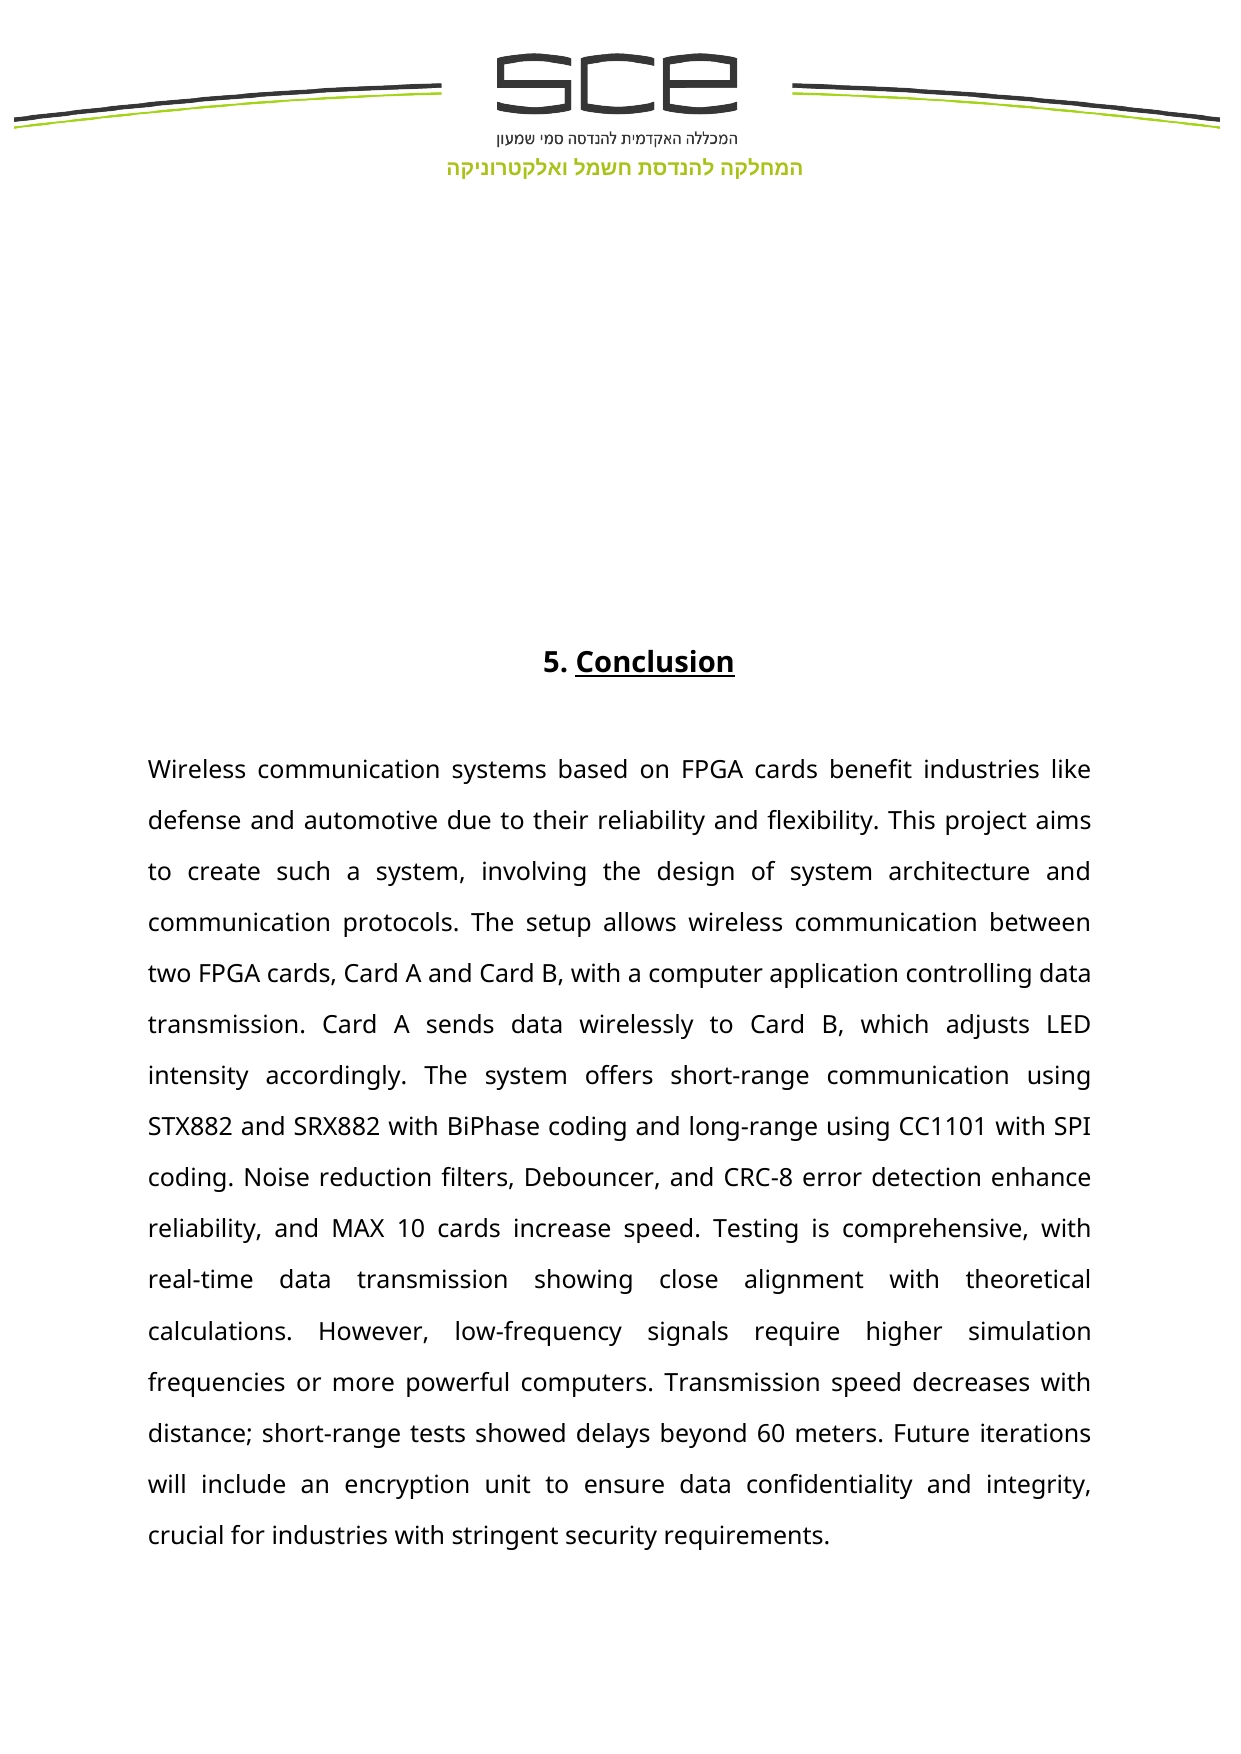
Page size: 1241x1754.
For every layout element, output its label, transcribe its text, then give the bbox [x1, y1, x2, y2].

picture [14, 0, 1221, 191]
list Conclusion [185, 641, 1092, 681]
text Wireless communication systems based on FPGA cards benefit industries like defense and automotive due to their reliability and flexibility. This project aims to create such a system, involving the design of system architecture and communication protocols. The setup allows wireless communication between two FPGA cards, Card A and Card B, with a computer application controlling data transmission. Card A sends data wirelessly to Card B, which adjusts LED intensity accordingly. The system offers short-range communication using STX882 and SRX882 with BiPhase coding and long-range using CC1101 with SPI coding. Noise reduction filters, Debouncer, and CRC-8 error detection enhance reliability, and MAX 10 cards increase speed. Testing is comprehensive, with real-time data transmission showing close alignment with theoretical calculations. However, low-frequency signals require higher simulation frequencies or more powerful computers. Transmission speed decreases with distance; short-range tests showed delays beyond 60 meters. Future iterations will include an encryption unit to ensure data confidentiality and integrity, crucial for industries with stringent security requirements. [148, 752, 1092, 1551]
